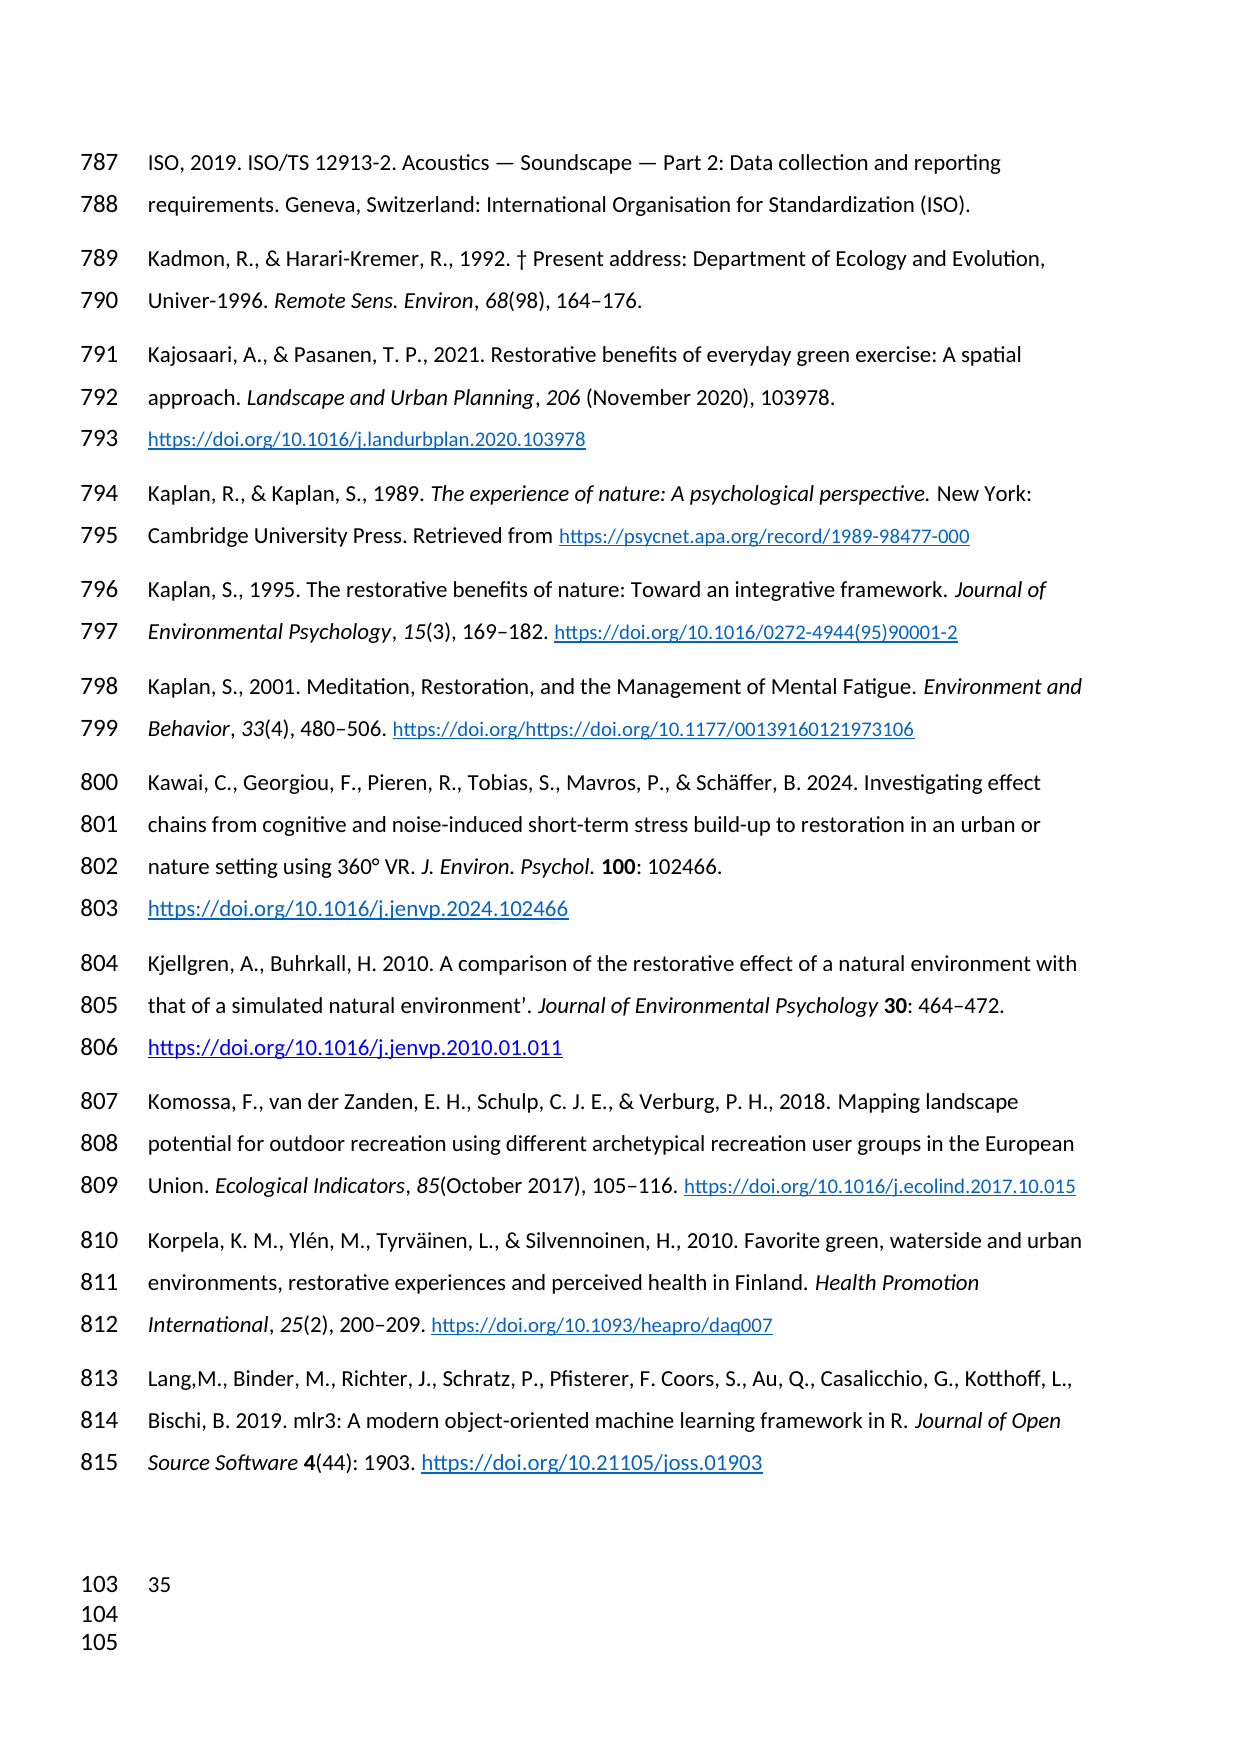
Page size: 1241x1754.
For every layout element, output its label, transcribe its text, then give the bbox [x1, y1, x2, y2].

text Kajosaari, A., & Pasanen, T. P., 2021. Restorative benefits of everyday green exercise: A spatial approach. Landscape and Urban Planning, 206 (November 2020), 103978. https://doi.org/10.1016/j.landurbplan.2020.103978 [148, 341, 1092, 453]
text Korpela, K. M., Ylén, M., Tyrväinen, L., & Silvennoinen, H., 2010. Favorite green, waterside and urban environments, restorative experiences and perceived health in Finland. Health Promotion International, 25(2), 200–209. https://doi.org/10.1093/heapro/daq007 [148, 1226, 1092, 1338]
text Kawai, C., Georgiou, F., Pieren, R., Tobias, S., Mavros, P., & Schäffer, B. 2024. Investigating effect chains from cognitive and noise-induced short-term stress build-up to restoration in an urban or nature setting using 360° VR. J. Environ. Psychol. 100: 102466. https://doi.org/10.1016/j.jenvp.2024.102466 [148, 768, 1092, 922]
text Kaplan, S., 2001. Meditation, Restoration, and the Management of Mental Fatigue. Environment and Behavior, 33(4), 480–506. https://doi.org/https://doi.org/10.1177/00139160121973106 [148, 672, 1092, 742]
text Kjellgren, A., Buhrkall, H. 2010. A comparison of the restorative effect of a natural environment with that of a simulated natural environment’. Journal of Environmental Psychology 30: 464–472. https://doi.org/10.1016/j.jenvp.2010.01.011 [148, 949, 1092, 1061]
text Komossa, F., van der Zanden, E. H., Schulp, C. J. E., & Verburg, P. H., 2018. Mapping landscape potential for outdoor recreation using different archetypical recreation user groups in the European Union. Ecological Indicators, 85(October 2017), 105–116. https://doi.org/10.1016/j.ecolind.2017.10.015 [148, 1087, 1092, 1199]
text Kadmon, R., & Harari-Kremer, R., 1992. † Present address: Department of Ecology and Evolution, Univer-1996. Remote Sens. Environ, 68(98), 164–176. [148, 244, 1092, 314]
text Lang,M., Binder, M., Richter, J., Schratz, P., Pfisterer, F. Coors, S., Au, Q., Casalicchio, G., Kotthoff, L., Bischi, B. 2019. mlr3: A modern object-oriented machine learning framework in R. Journal of Open Source Software 4(44): 1903. https://doi.org/10.21105/joss.01903 [148, 1364, 1092, 1476]
text ISO, 2019. ISO/TS 12913-2. Acoustics — Soundscape — Part 2: Data collection and reporting requirements. Geneva, Switzerland: International Organisation for Standardization (ISO). [148, 148, 1092, 218]
text Kaplan, S., 1995. The restorative benefits of nature: Toward an integrative framework. Journal of Environmental Psychology, 15(3), 169–182. https://doi.org/10.1016/0272-4944(95)90001-2 [148, 576, 1092, 646]
text Kaplan, R., & Kaplan, S., 1989. The experience of nature: A psychological perspective. New York: Cambridge University Press. Retrieved from https://psycnet.apa.org/record/1989-98477-000 [148, 479, 1092, 549]
